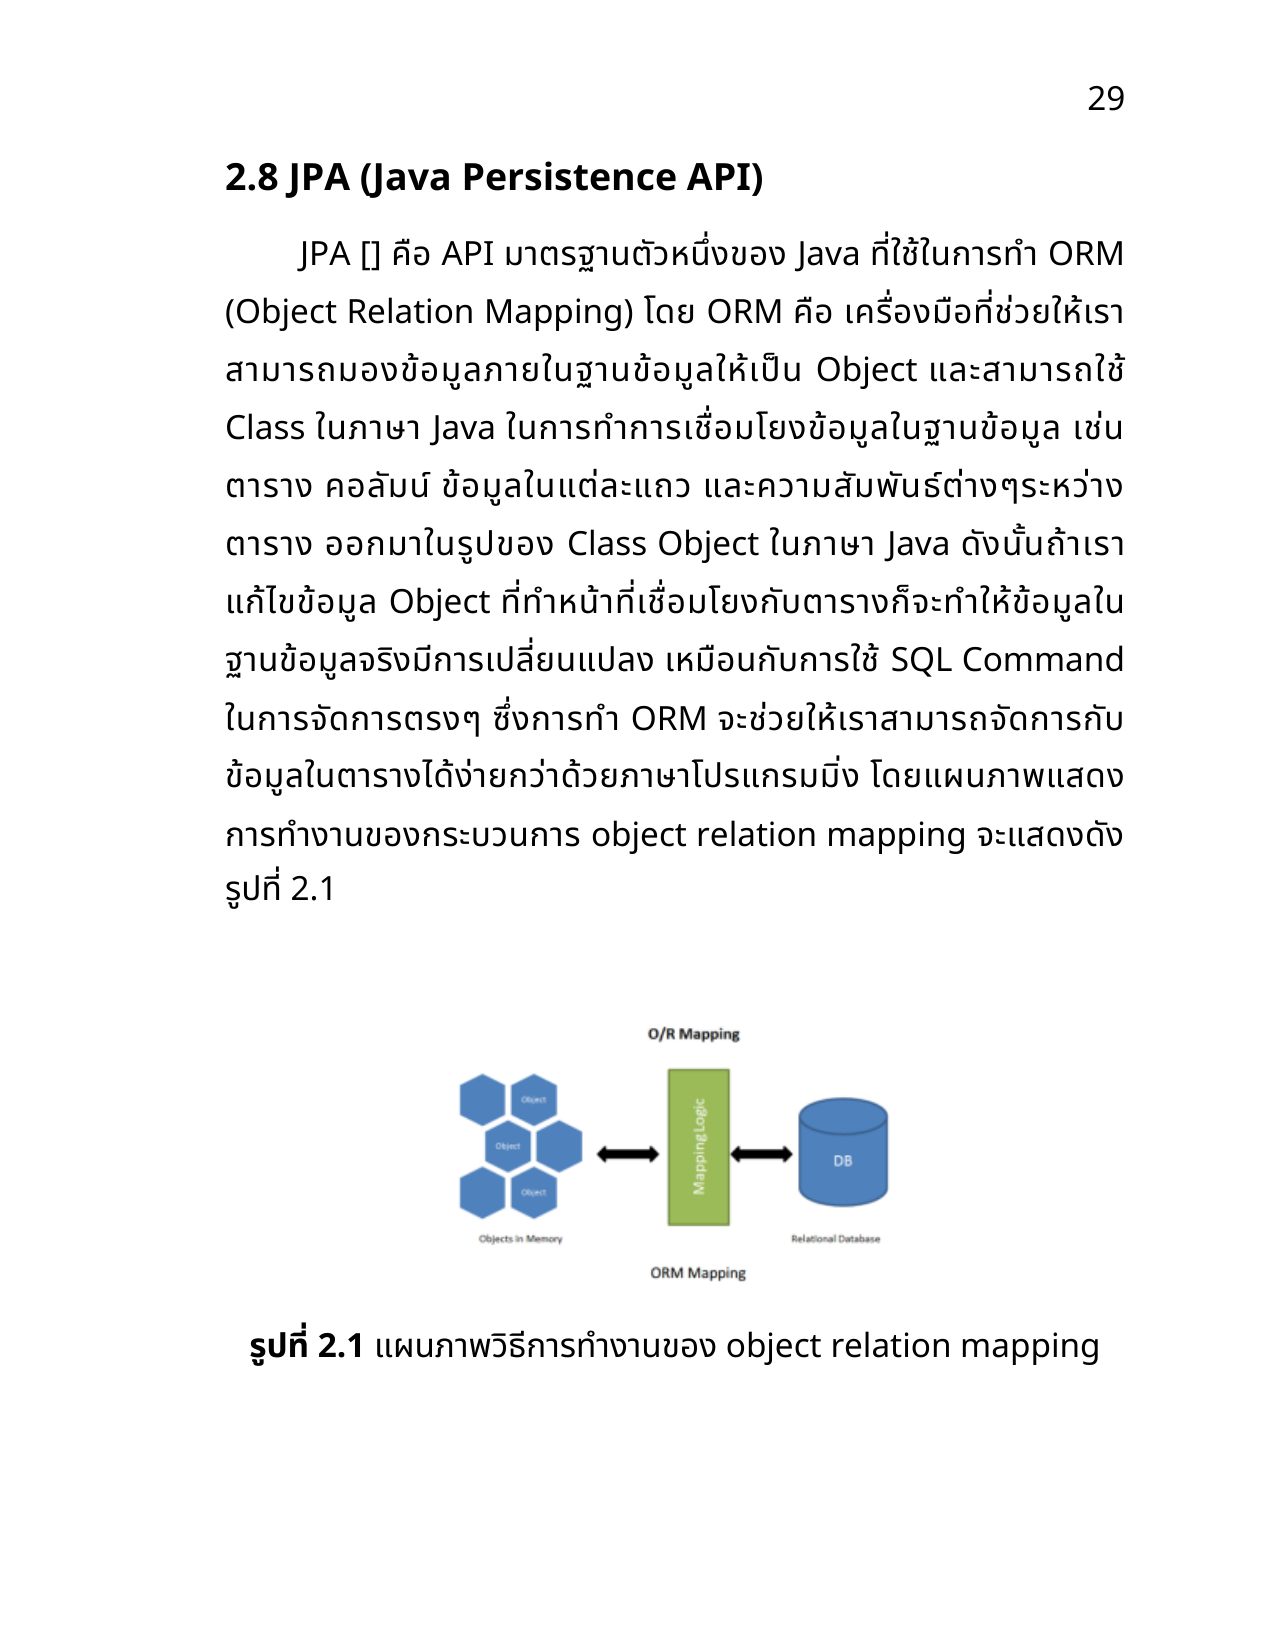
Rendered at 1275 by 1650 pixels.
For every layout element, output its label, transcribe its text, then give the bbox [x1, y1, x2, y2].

text JPA [] คือ API มาตรฐานตัวหนึ่งของ Java ที่ใช้ในการทำ ORM (Object Relation Mapping) โดย ORM คือ เครื่องมือที่ช่วยให้เราสามารถมองข้อมูลภายในฐานข้อมูลให้เป็น Object และสามารถใช้ Class ในภาษา Java ในการทำการเชื่อมโยงข้อมูลในฐานข้อมูล เช่น ตาราง คอลัมน์ ข้อมูลในแต่ละแถว และความสัมพันธ์ต่างๆระหว่างตาราง ออกมาในรูปของ Class Object ในภาษา Java ดังนั้นถ้าเราแก้ไขข้อมูล Object ที่ทำหน้าที่เชื่อมโยงกับตารางก็จะทำให้ข้อมูลในฐานข้อมูลจริงมีการเปลี่ยนแปลง เหมือนกับการใช้ SQL Command ในการจัดการตรงๆ ซึ่งการทำ ORM จะช่วยให้เราสามารถจัดการกับข้อมูลในตารางได้ง่ายกว่าด้วยภาษาโปรแกรมมิ่ง โดยแผนภาพแสดงการทำงานของกระบวนการ object relation mapping จะแสดงดังรูปที่ 2.12 [225, 229, 1125, 916]
text แผนภาพวิธีการทำงานของ object relation mapping [225, 1322, 1125, 1372]
picture [440, 1017, 910, 1297]
list JPA (Java Persistence API) [225, 150, 1125, 201]
